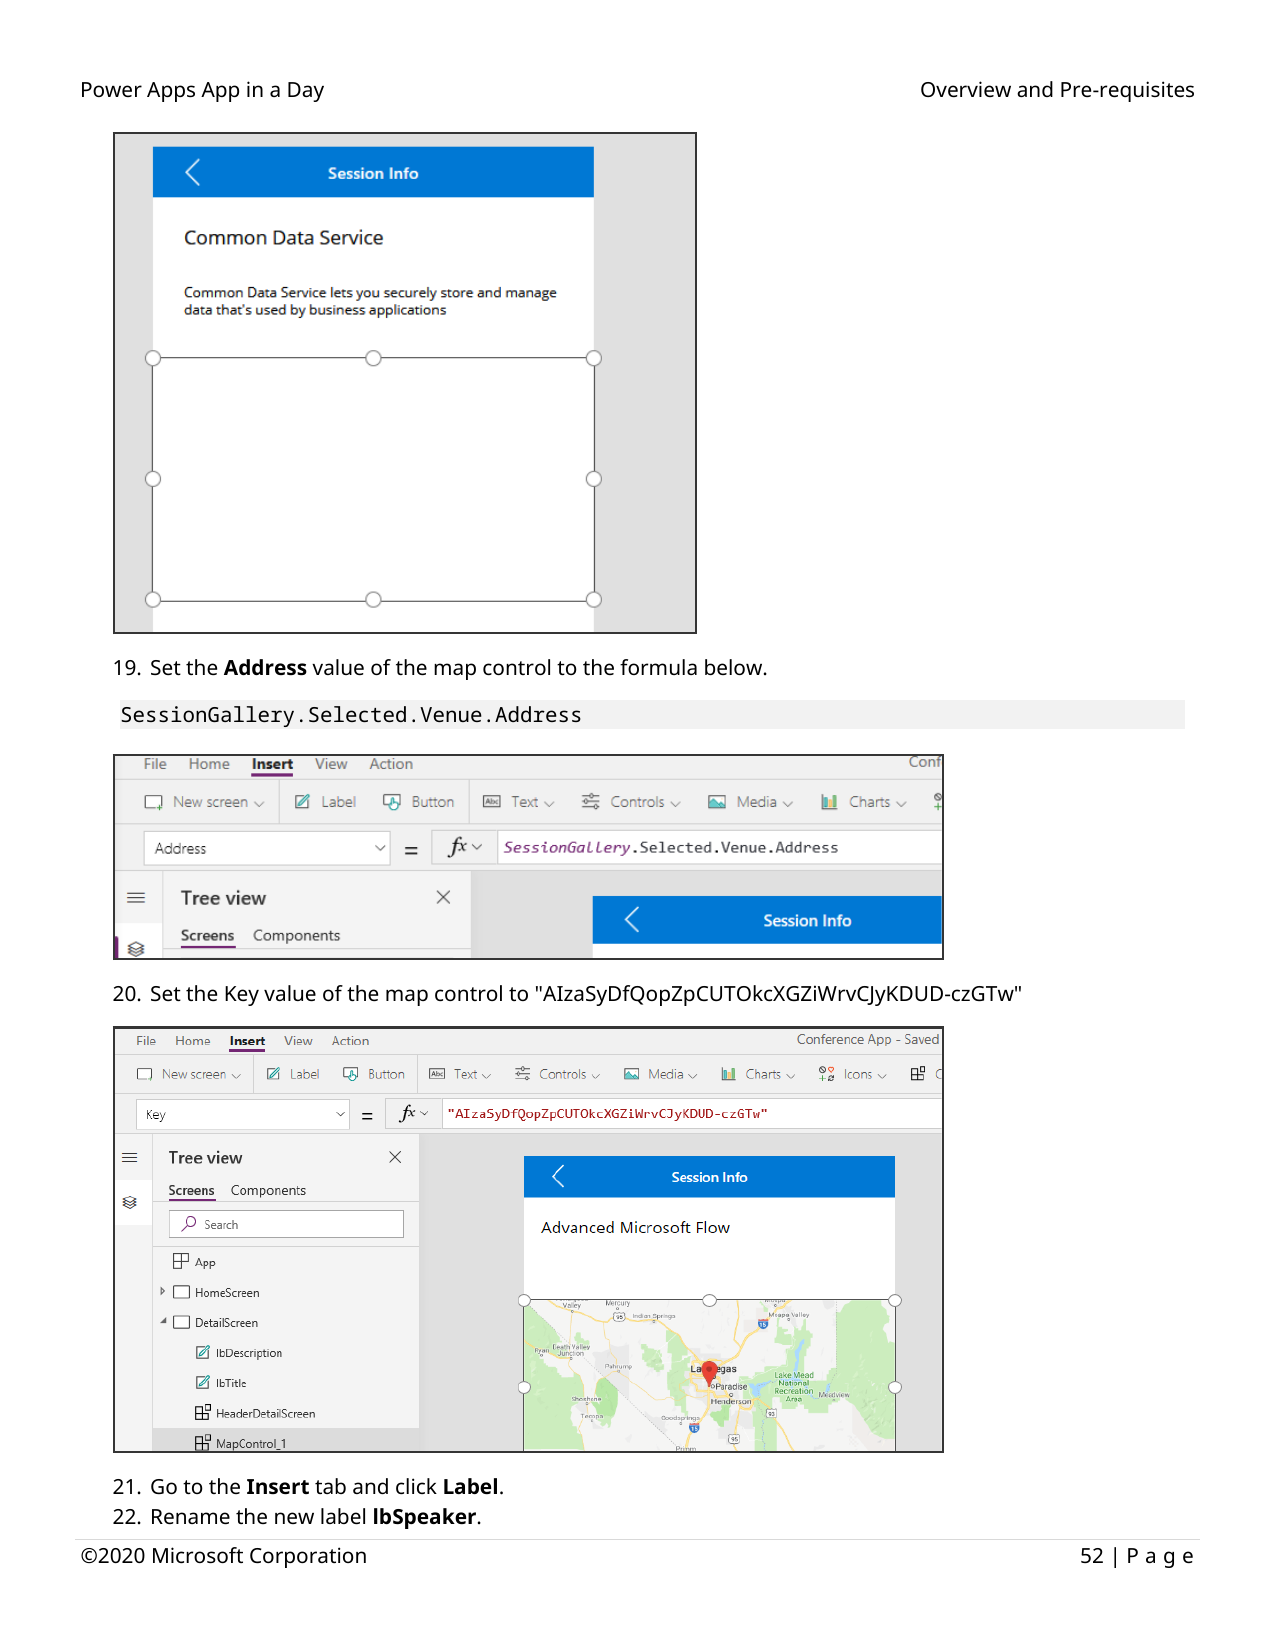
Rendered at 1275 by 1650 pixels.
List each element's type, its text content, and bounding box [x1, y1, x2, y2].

picture [115, 756, 942, 958]
list Set the Address value of the map control to the formula below. [112, 653, 1200, 682]
list Go to the Insert tab and click Label. [112, 1472, 1200, 1500]
picture [115, 134, 695, 632]
list Rename the new label lbSpeaker. [112, 1502, 1200, 1531]
picture [115, 1029, 942, 1451]
text SessionGallery.Selected.Venue.Address [120, 700, 1185, 729]
list Set the Key value of the map control to "AIzaSyDfQopZpCUTOkcXGZiWrvCJyKDUD-czGTw" [112, 979, 1200, 1007]
